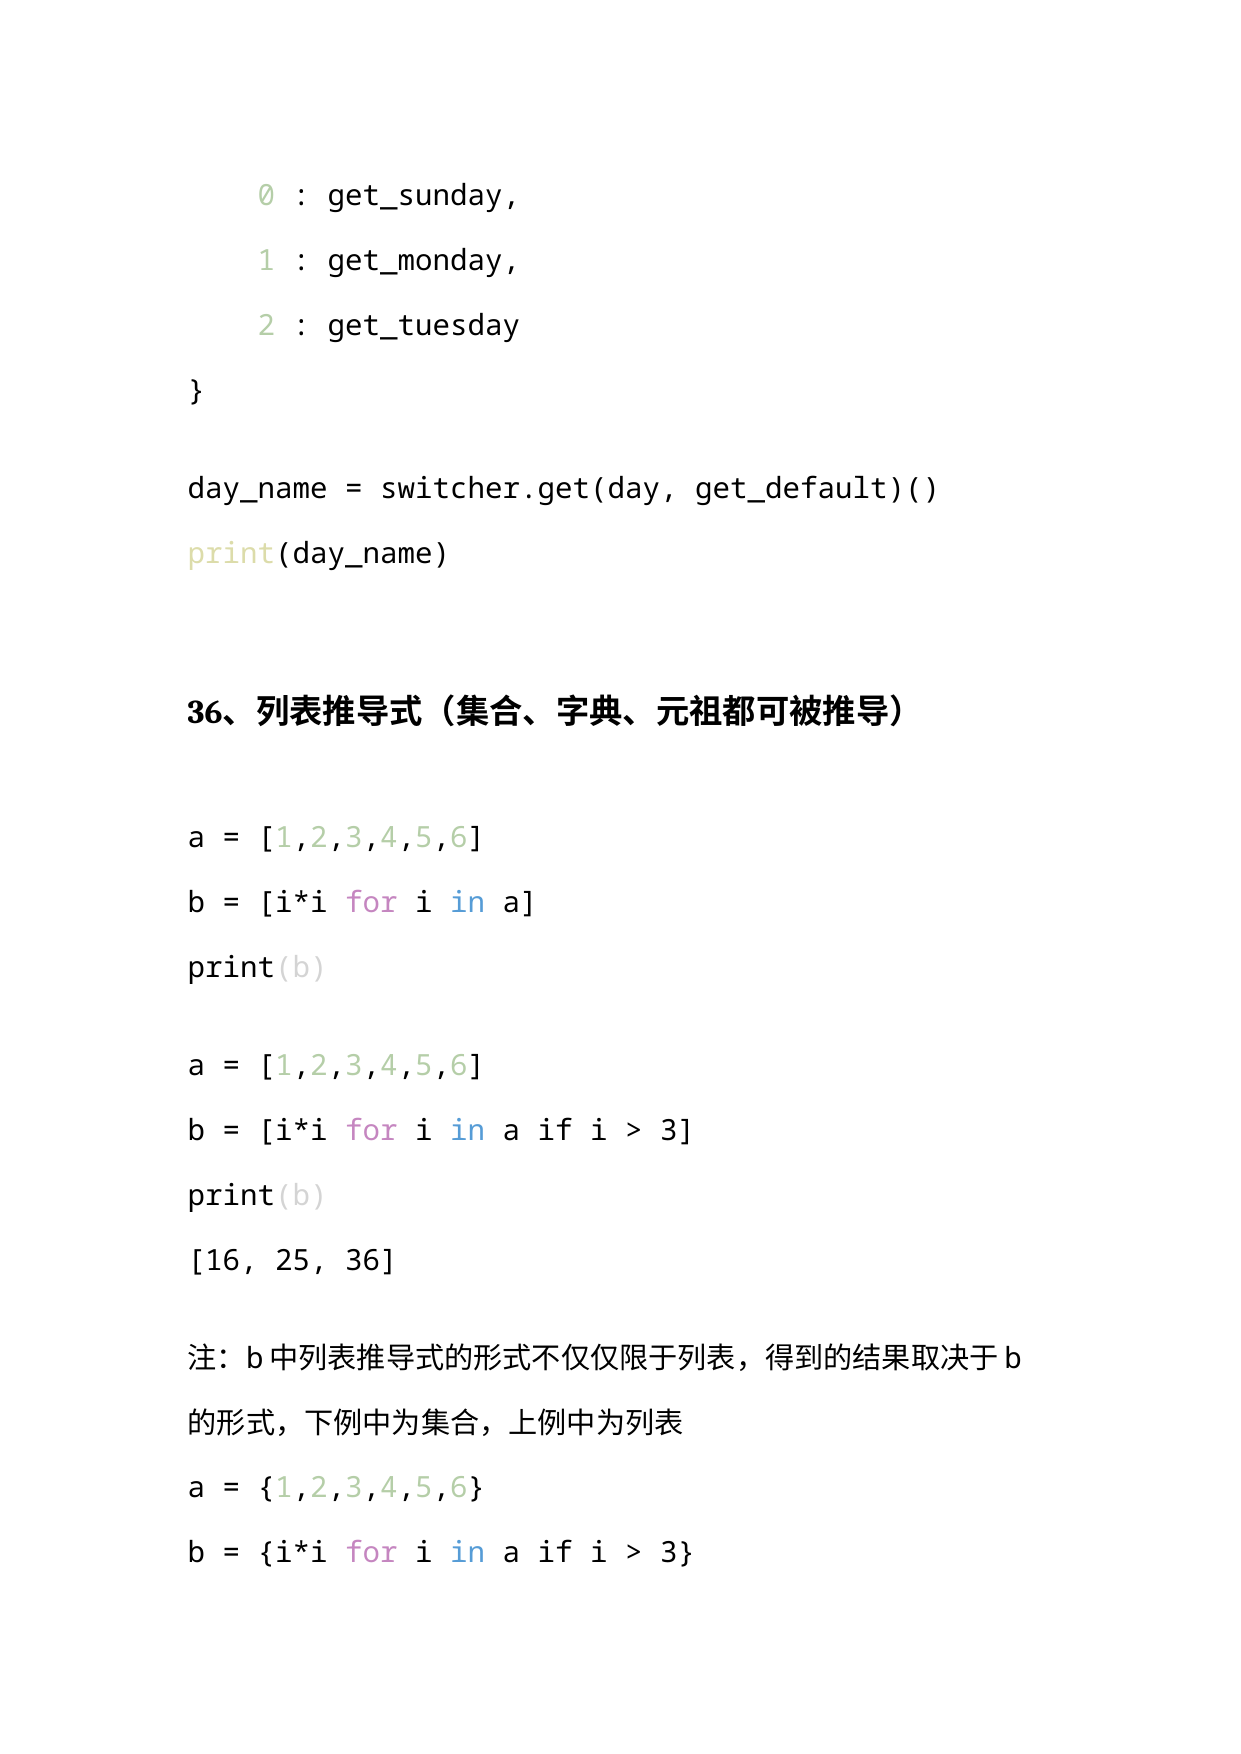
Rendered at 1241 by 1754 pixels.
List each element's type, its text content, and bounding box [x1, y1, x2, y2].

text 2 : get_tuesday [187, 292, 1053, 357]
text a = {1,2,3,4,5,6} [187, 1454, 1053, 1519]
text b = {i*i for i in a if i > 3} [187, 1519, 1053, 1584]
subtitle 36、列表推导式（集合、字典、元祖都可被推导） [187, 677, 1053, 742]
text a = [1,2,3,4,5,6] [187, 1031, 1053, 1096]
text 1 : get_monday, [187, 227, 1053, 292]
text print(b) [187, 1161, 1053, 1226]
text a = [1,2,3,4,5,6] [187, 804, 1053, 869]
text [16, 25, 36] [187, 1226, 1053, 1291]
text day_name = switcher.get(day, get_default)() [187, 454, 1053, 519]
text 注：b中列表推导式的形式不仅仅限于列表，得到的结果取决于b的形式，下例中为集合，上例中为列表 [187, 1324, 1053, 1454]
text print(day_name) [187, 519, 1053, 584]
text } [187, 357, 1053, 422]
text print(b) [187, 934, 1053, 999]
text 0 : get_sunday, [187, 162, 1053, 227]
text b = [i*i for i in a] [187, 869, 1053, 934]
text b = [i*i for i in a if i > 3] [187, 1096, 1053, 1161]
